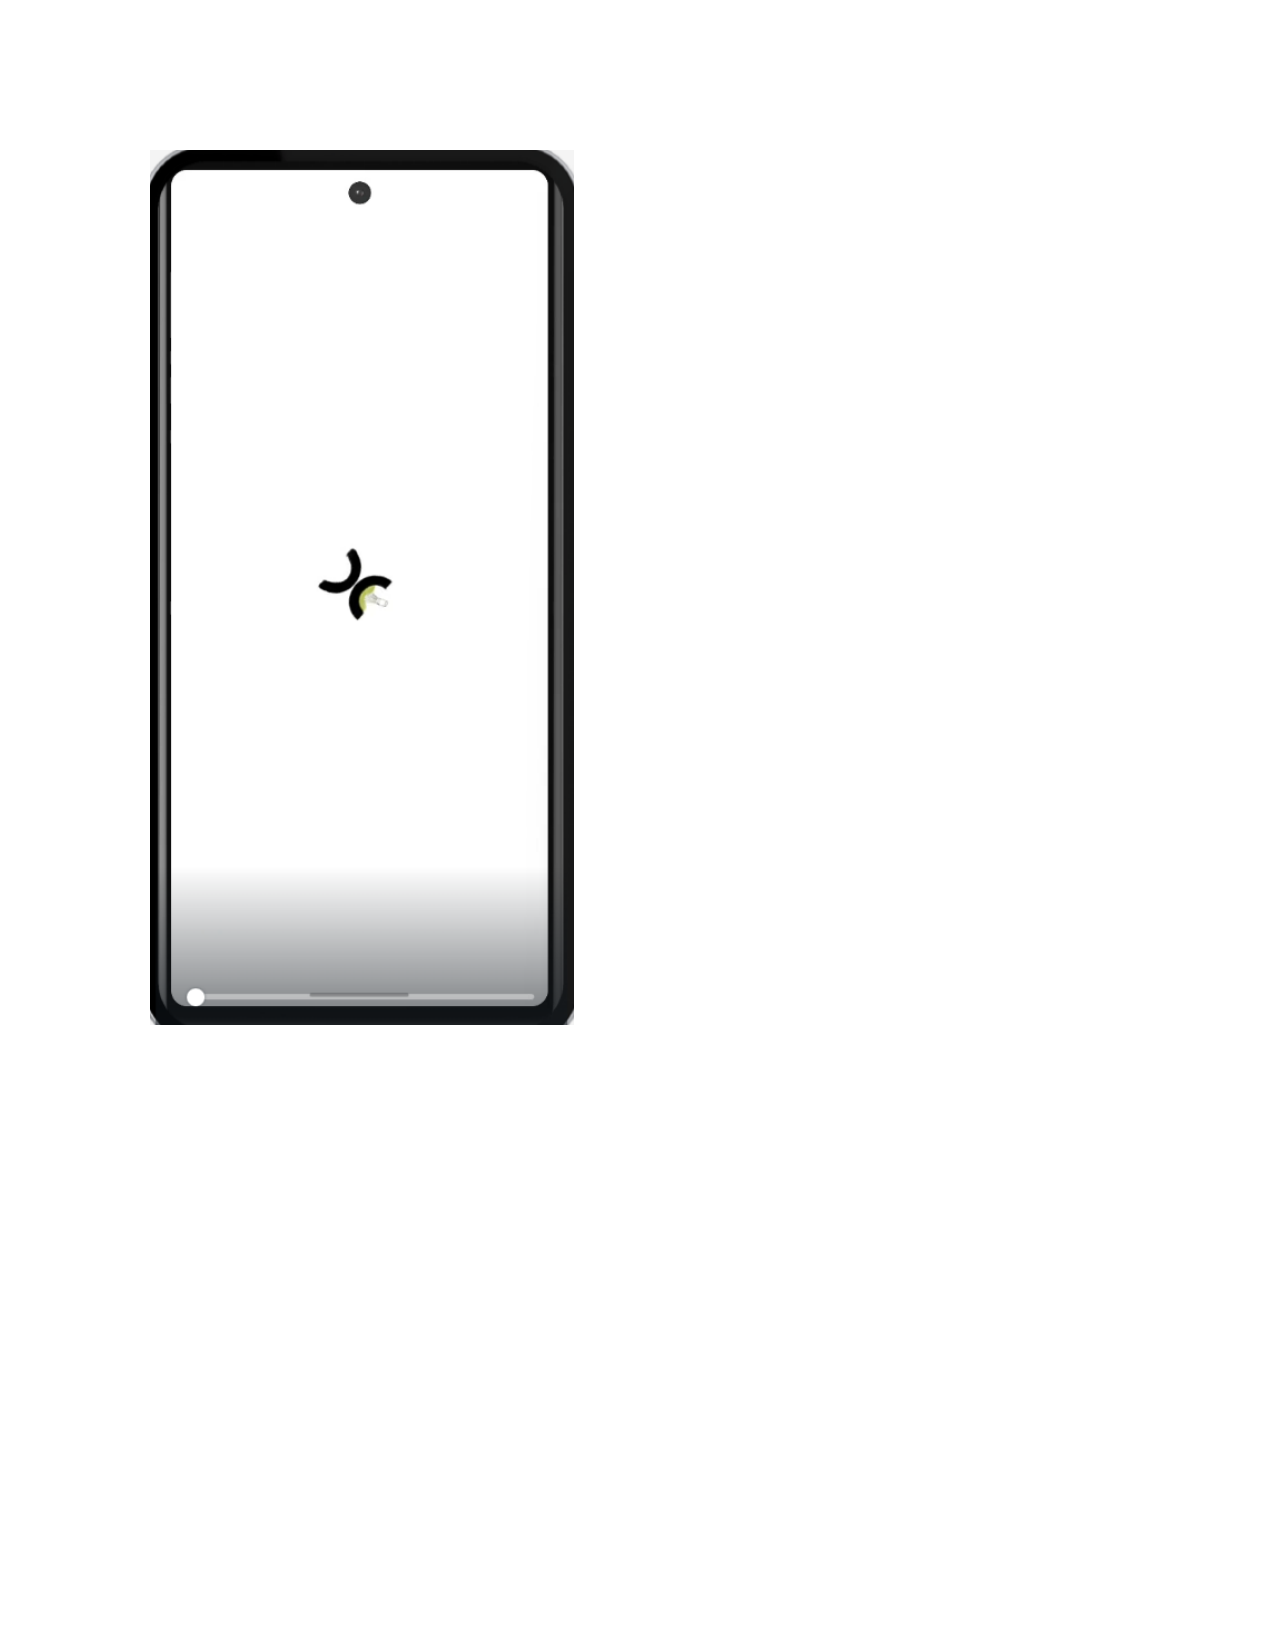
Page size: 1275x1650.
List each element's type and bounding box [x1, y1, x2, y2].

picture [150, 150, 574, 1025]
